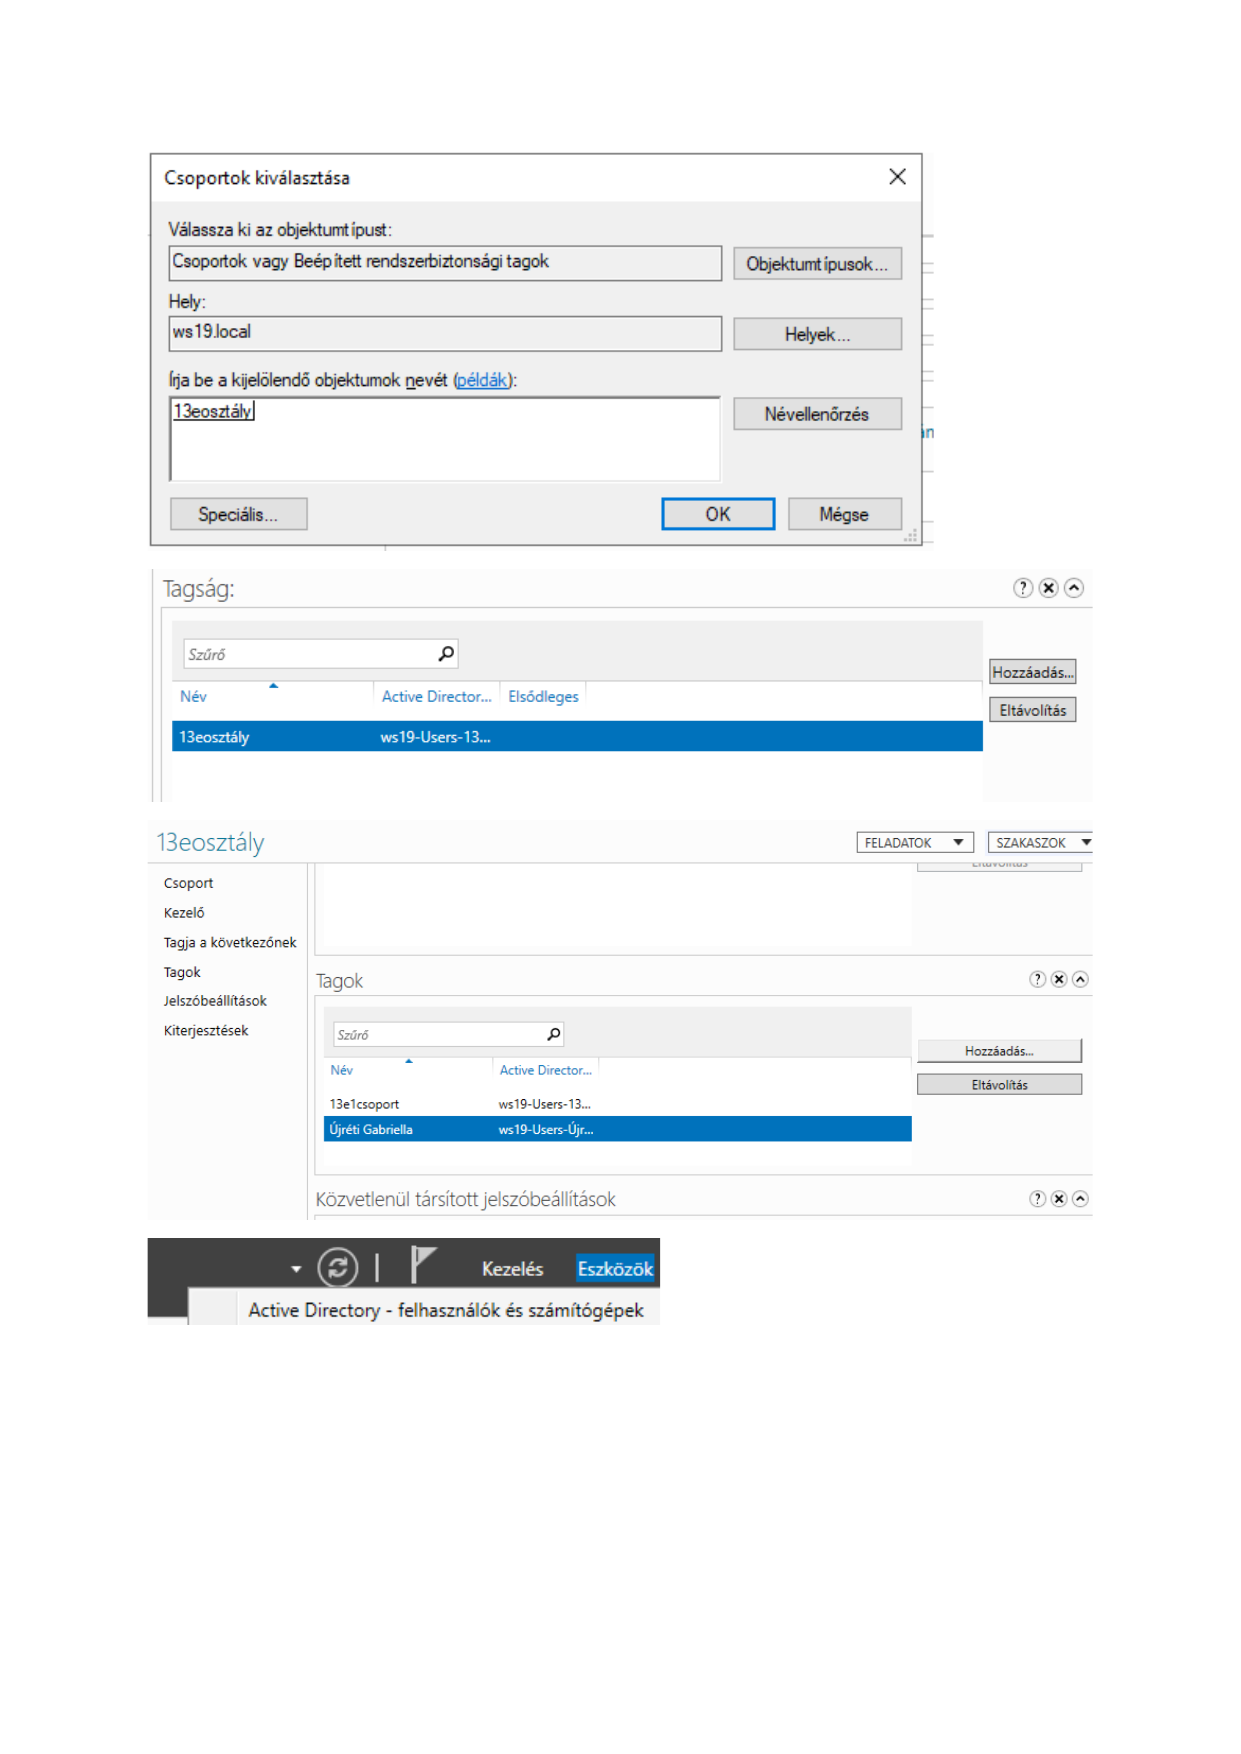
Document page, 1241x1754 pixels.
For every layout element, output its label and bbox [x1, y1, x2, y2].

picture [147, 569, 1093, 802]
picture [147, 147, 934, 551]
picture [147, 820, 1093, 1220]
picture [147, 1238, 661, 1325]
